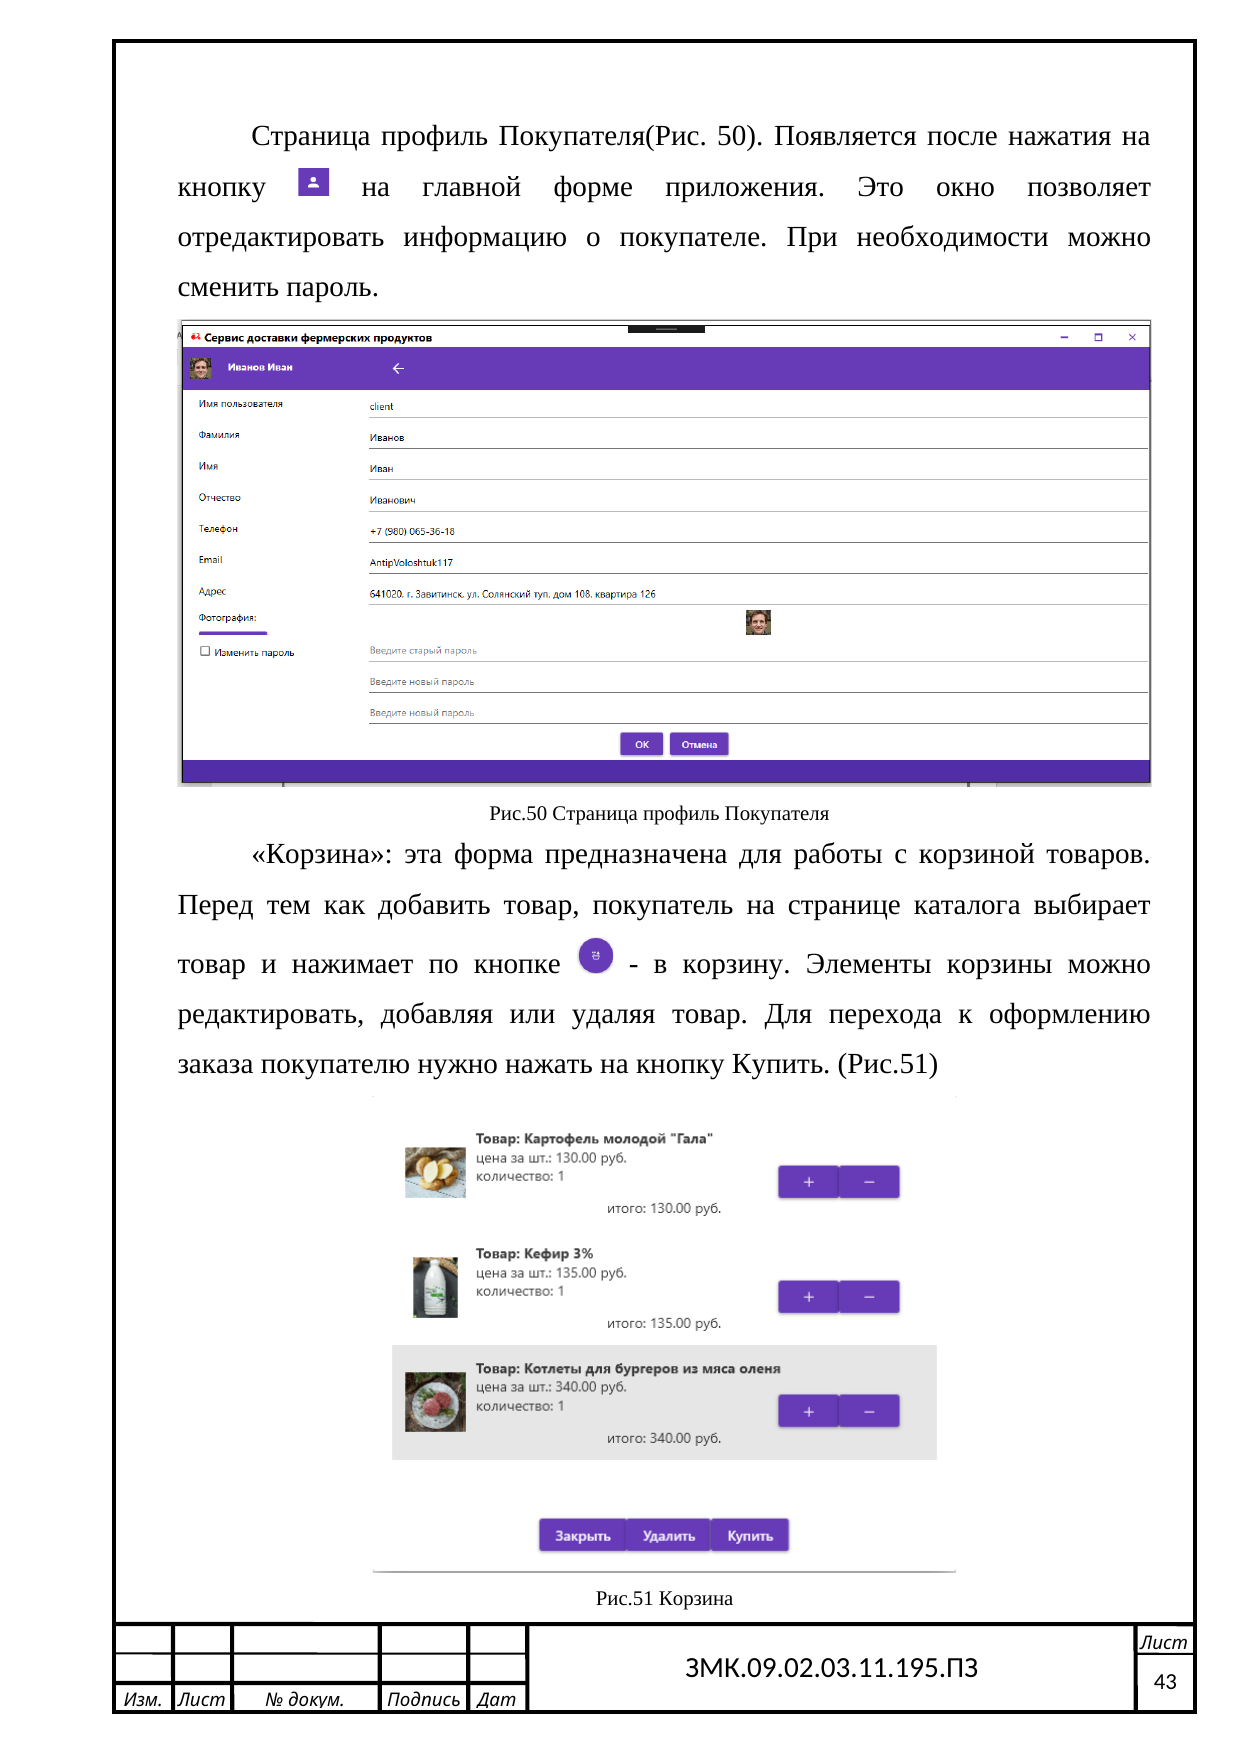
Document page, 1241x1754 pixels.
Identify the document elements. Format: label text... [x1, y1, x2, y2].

picture [576, 937, 614, 974]
picture [372, 1096, 957, 1573]
text Рис.50 Страница профиль Покупателя [177, 801, 1141, 825]
picture [177, 319, 1152, 787]
text Рис.51 Корзина [177, 1586, 1152, 1610]
picture [298, 168, 330, 196]
text Страница профиль Покупателя(Рис. 50). Появляется после нажатия на кнопку на главной форме приложения. Это окно позволяет отредактировать информацию о покупателе. При необходимости можно сменить пароль. [177, 118, 1152, 303]
text «Корзина»: эта форма предназначена для работы с корзиной товаров. Перед тем как добавить товар, покупатель на странице каталога выбирает товар и нажимает по кнопке - в корзину. Элементы корзины можно редактировать, добавляя или удаляя товар. Для перехода к оформлению заказа покупателю нужно нажать на кнопку Купить. (Рис.51) [177, 837, 1152, 1080]
